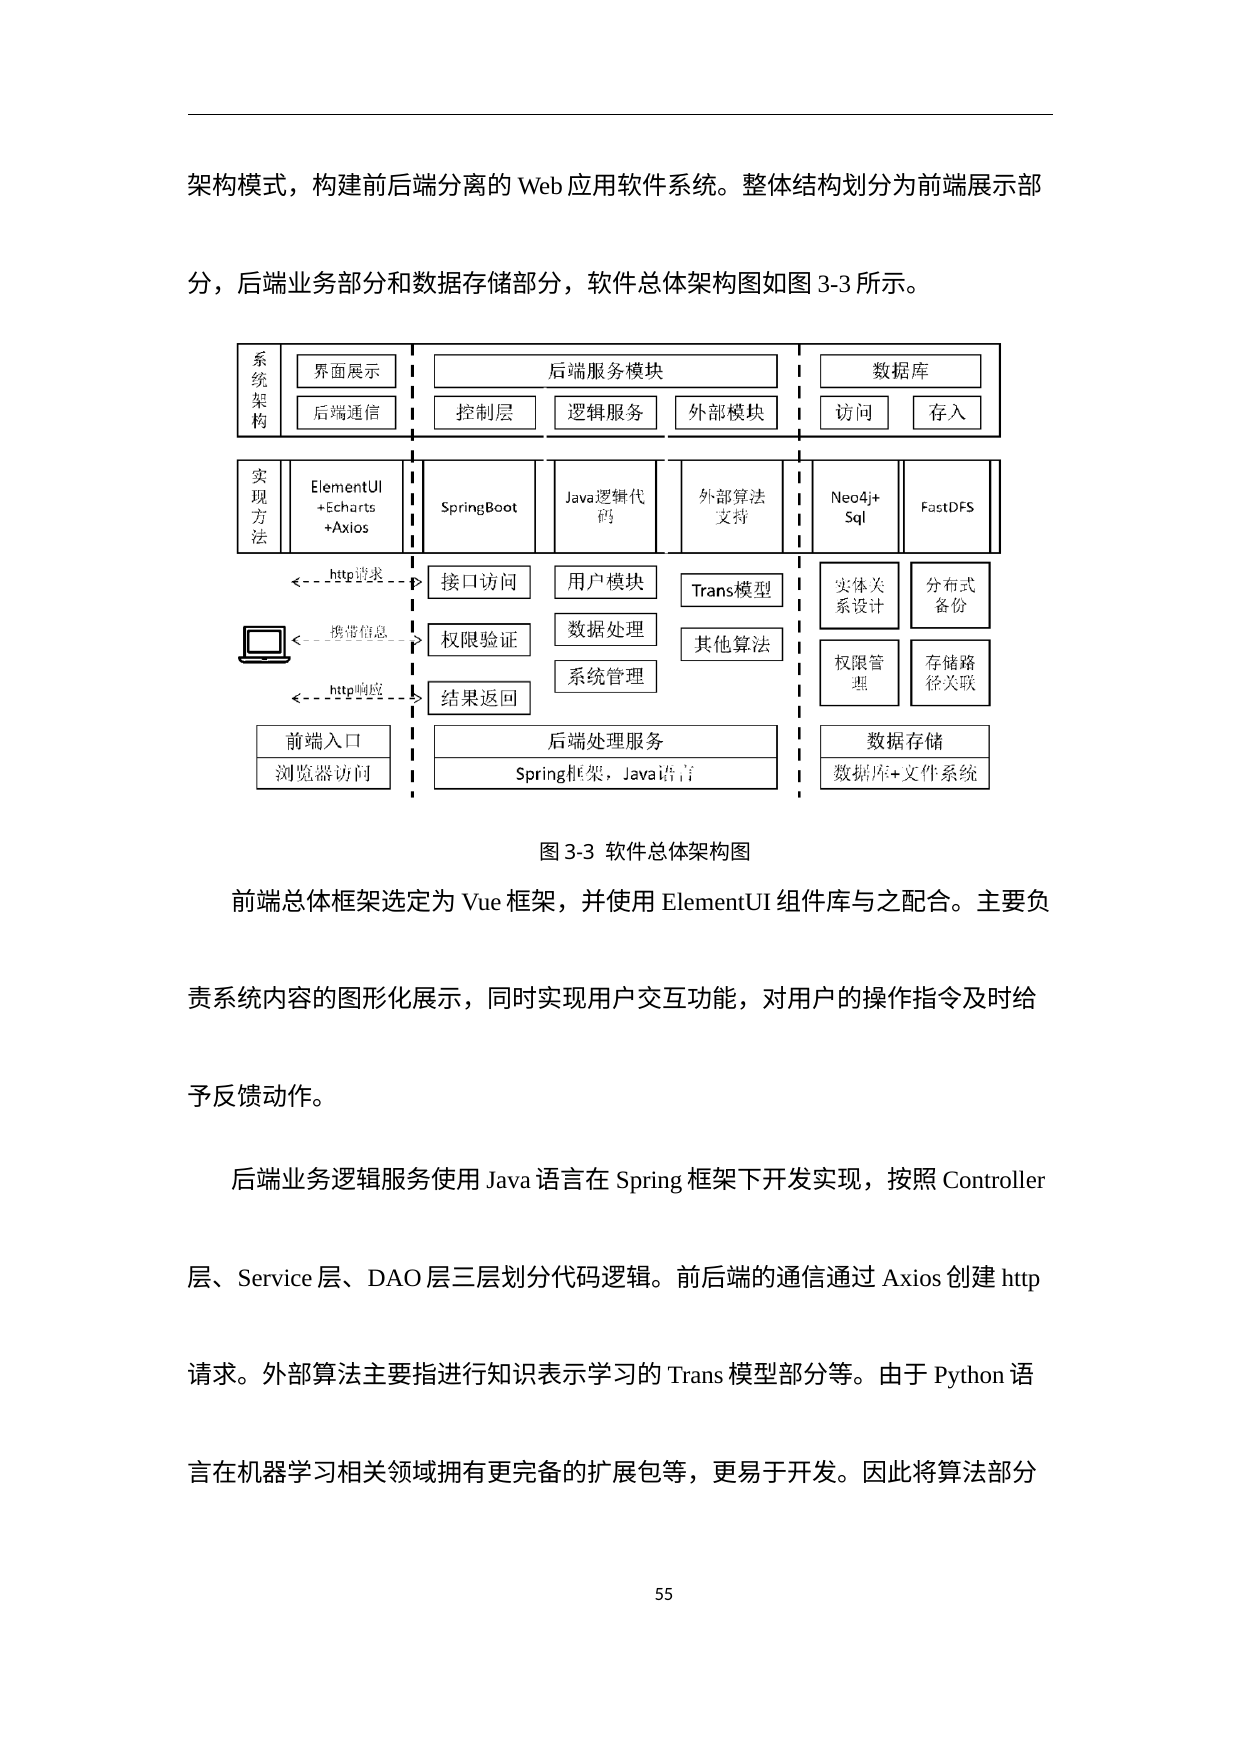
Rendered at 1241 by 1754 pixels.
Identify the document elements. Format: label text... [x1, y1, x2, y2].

text 前端总体框架选定为Vue框架，并使用ElementUI组件库与之配合。主要负责系统内容的图形化展示，同时实现用户交互功能，对用户的操作指令及时给予反馈动作。 [187, 867, 1053, 1127]
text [187, 151, 1053, 314]
picture [214, 331, 1026, 800]
text 图3-3 软件总体架构图 [187, 834, 1053, 867]
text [187, 1145, 1053, 1503]
